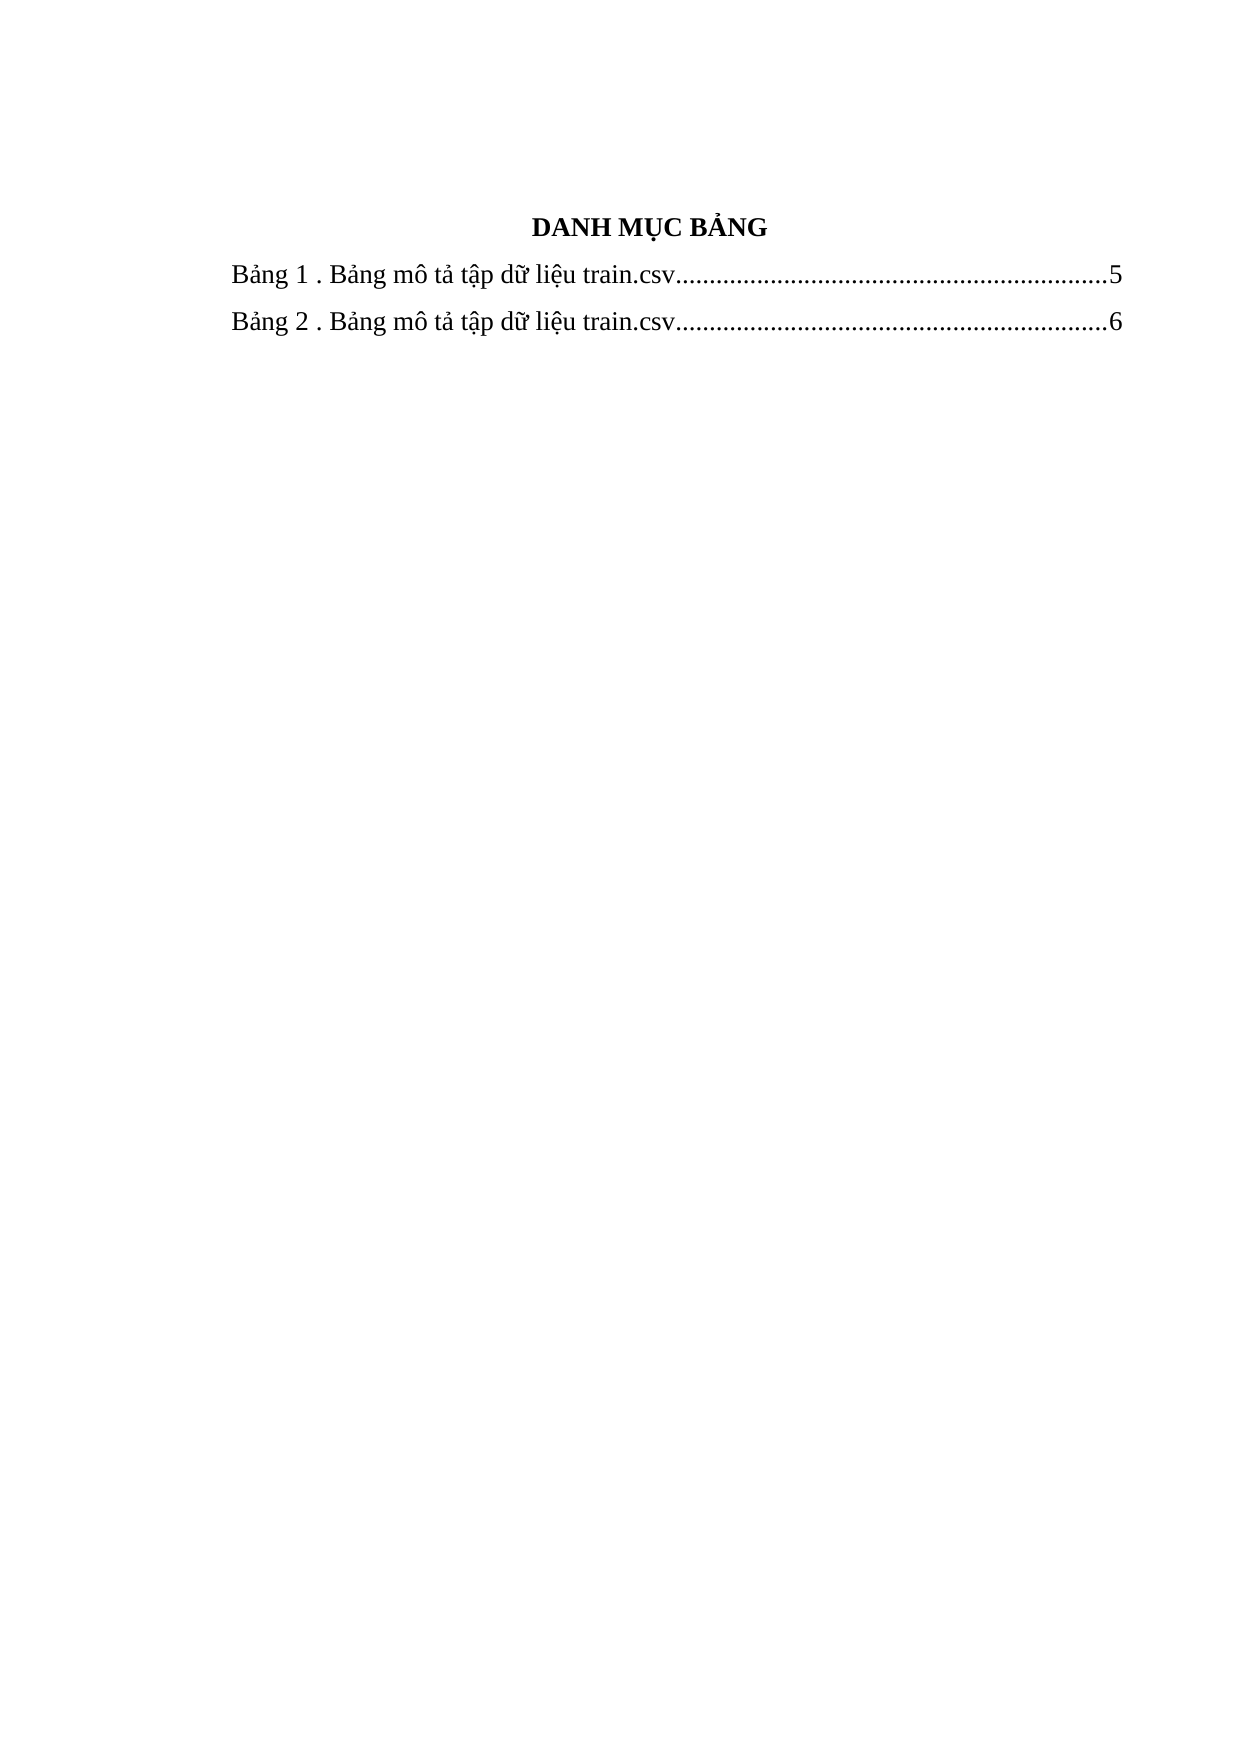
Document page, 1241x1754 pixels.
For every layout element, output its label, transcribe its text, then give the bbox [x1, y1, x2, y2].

text Bảng 1 . Bảng mô tả tập dữ liệu train.csv 5 [231, 258, 1122, 289]
text DANH MỤC BẢNG [177, 211, 1122, 243]
text Bảng 2 . Bảng mô tả tập dữ liệu train.csv 6 [231, 305, 1122, 336]
